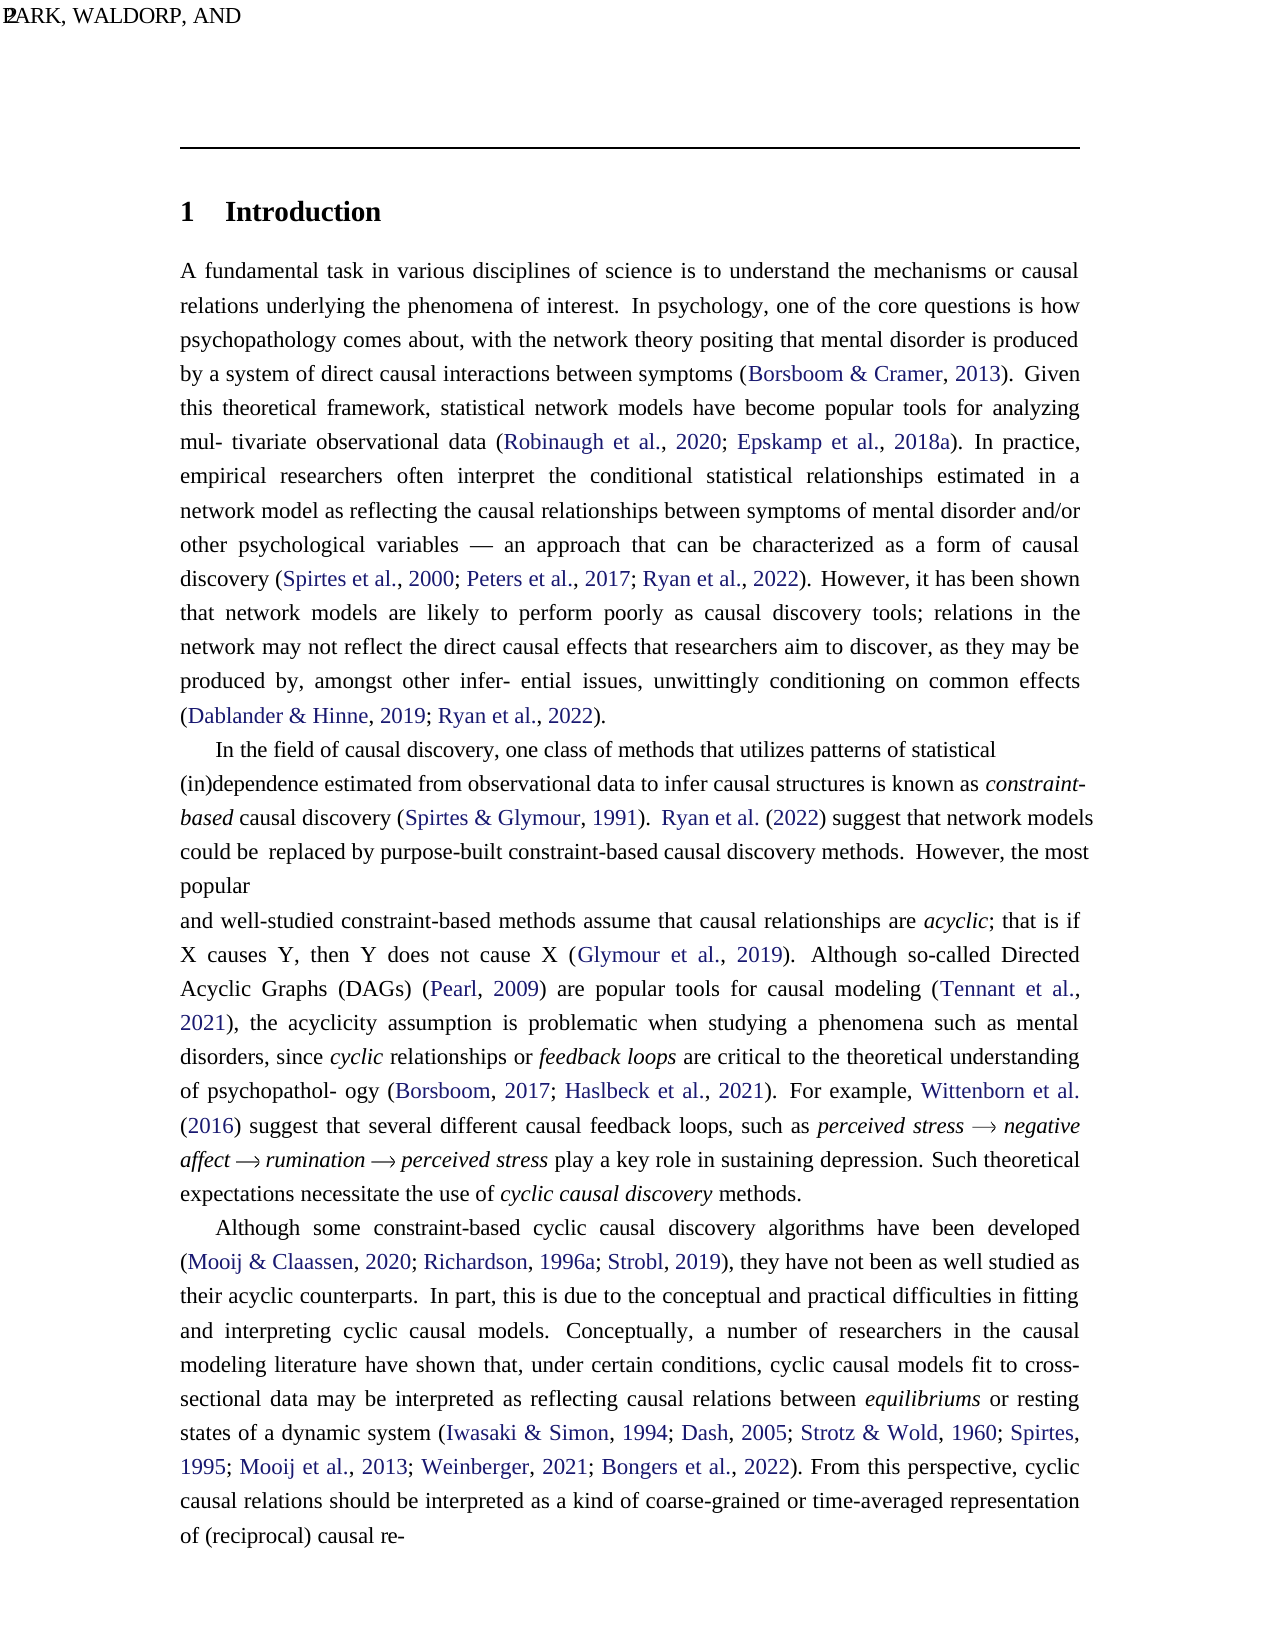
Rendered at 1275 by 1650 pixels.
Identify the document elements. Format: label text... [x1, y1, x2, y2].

subtitle Introduction [180, 194, 1135, 227]
picture [972, 1121, 996, 1133]
text A fundamental task in various disciplines of science is to understand the mechanisms or causal relations underlying the phenomena of interest. In psychology, one of the core questions is how psychopathology comes about, with the network theory positing that mental disorder is produced by a system of direct causal interactions between symptoms (Borsboom & Cramer, 2013). Given this theoretical framework, statistical network models have become popular tools for analyzing mul- tivariate observational data (Robinaugh et al., 2020; Epskamp et al., 2018a). In practice, empirical researchers often interpret the conditional statistical relationships estimated in a network model as reflecting the causal relationships between symptoms of mental disorder and/or other psychological variables — an approach that can be characterized as a form of causal discovery (Spirtes et al., 2000; Peters et al., 2017; Ryan et al., 2022). However, it has been shown that network models are likely to perform poorly as causal discovery tools; relations in the network may not reflect the direct causal effects that researchers aim to discover, as they may be produced by, amongst other infer- ential issues, unwittingly conditioning on common effects (Dablander & Hinne, 2019; Ryan et al., 2022). [180, 257, 1080, 728]
picture [371, 1156, 395, 1168]
text and well-studied constraint-based methods assume that causal relationships are acyclic; that is if X causes Y, then Y does not cause X (Glymour et al., 2019). Although so-called Directed Acyclic Graphs (DAGs) (Pearl, 2009) are popular tools for causal modeling (Tennant et al., 2021), the acyclicity assumption is problematic when studying a phenomena such as mental disorders, since cyclic relationships or feedback loops are critical to the theoretical understanding of psychopathol- ogy (Borsboom, 2017; Haslbeck et al., 2021). For example, Wittenborn et al. (2016) suggest that several different causal feedback loops, such as perceived stress negative affect rumination perceived stress play a key role in sustaining depression. Such theoretical expectations necessitate the use of cyclic causal discovery methods. [180, 907, 1080, 1206]
picture [236, 1156, 260, 1168]
text In the field of causal discovery, one class of methods that utilizes patterns of statistical (in)dependence estimated from observational data to infer causal structures is known as constraint-based causal discovery (Spirtes & Glymour, 1991). Ryan et al. (2022) suggest that network models could be replaced by purpose-built constraint-based causal discovery methods. However, the most popular [180, 736, 1131, 899]
text Although some constraint-based cyclic causal discovery algorithms have been developed (Mooij & Claassen, 2020; Richardson, 1996a; Strobl, 2019), they have not been as well studied as their acyclic counterparts. In part, this is due to the conceptual and practical difficulties in fitting and interpreting cyclic causal models. Conceptually, a number of researchers in the causal modeling literature have shown that, under certain conditions, cyclic causal models fit to cross-sectional data may be interpreted as reflecting causal relations between equilibriums or resting states of a dynamic system (Iwasaki & Simon, 1994; Dash, 2005; Strotz & Wold, 1960; Spirtes, 1995; Mooij et al., 2013; Weinberger, 2021; Bongers et al., 2022). From this perspective, cyclic causal relations should be interpreted as a kind of coarse-grained or time-averaged representation of (reciprocal) causal re- [180, 1214, 1080, 1548]
